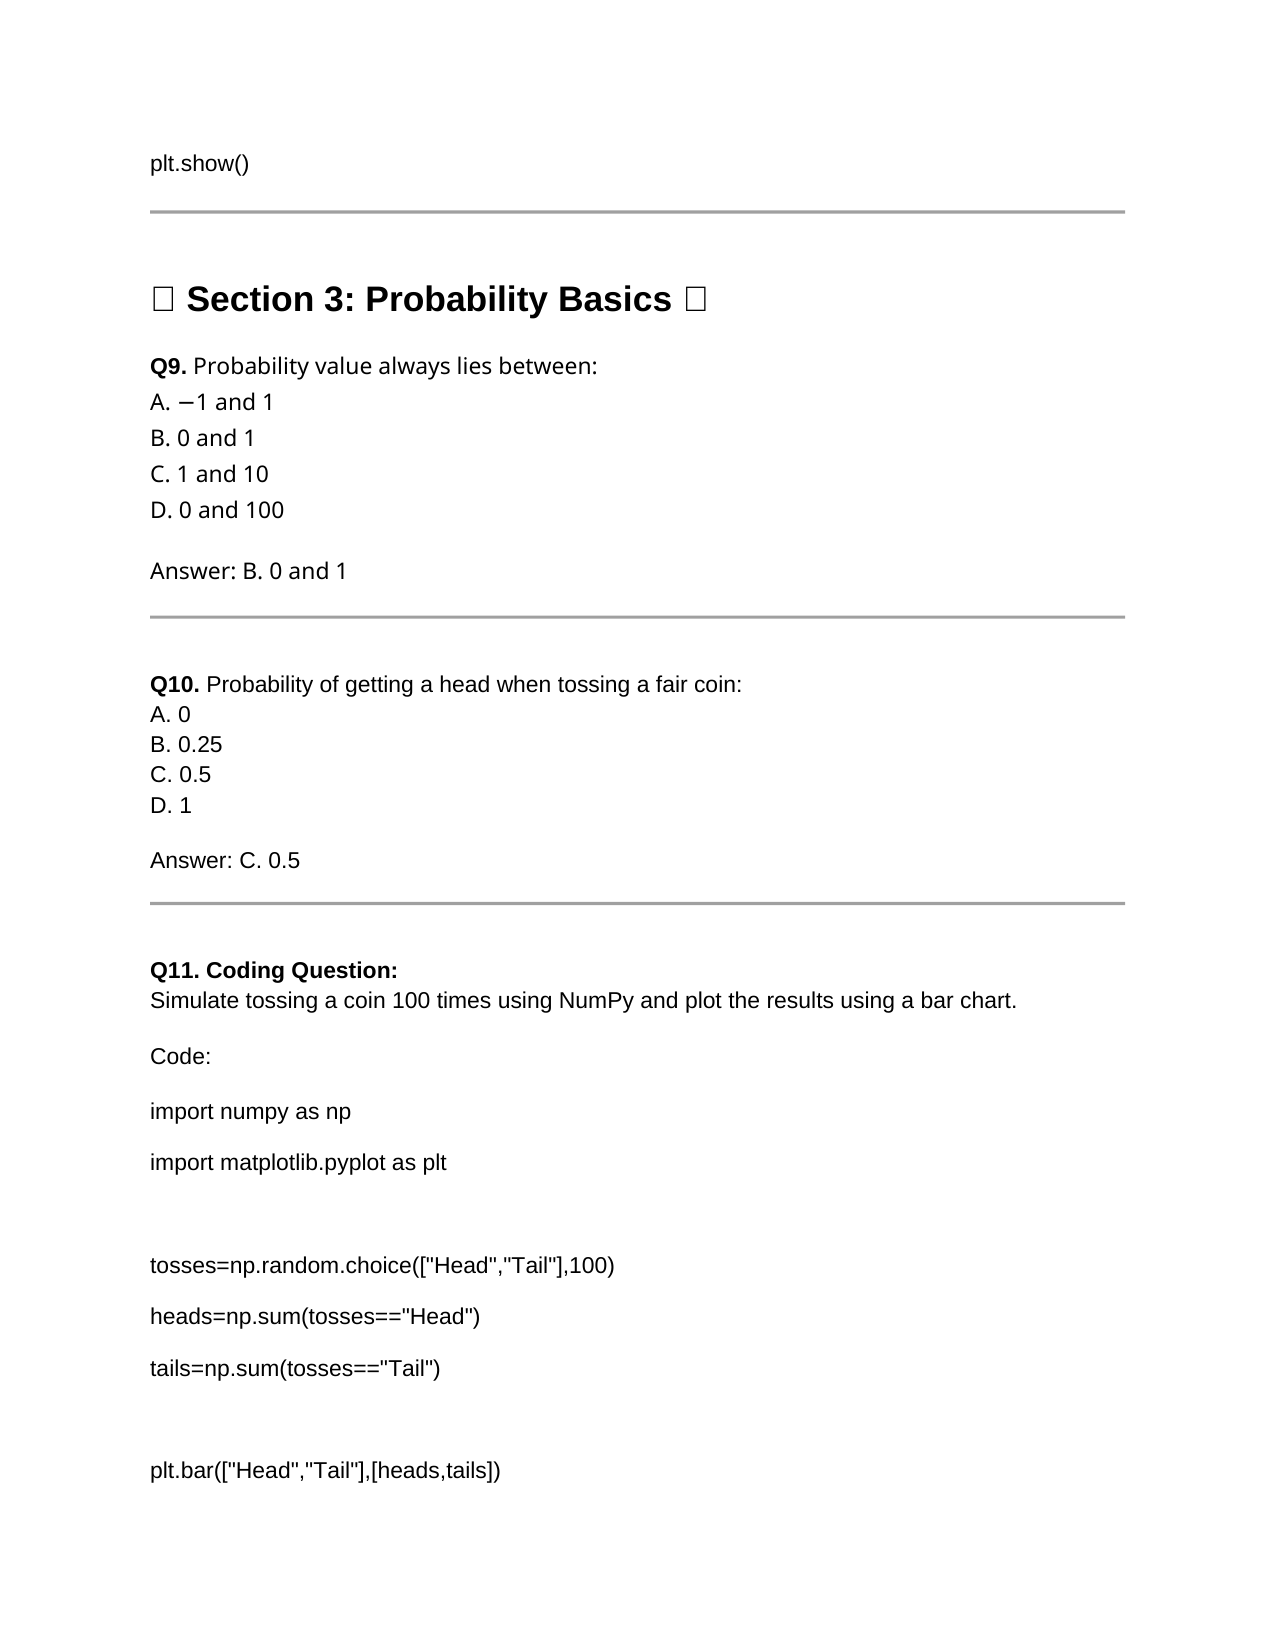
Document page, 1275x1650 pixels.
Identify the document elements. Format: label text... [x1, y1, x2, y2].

text tails=np.sum(tosses=="Tail") [150, 1354, 1125, 1381]
text plt.show() [150, 150, 1125, 176]
text Q10. Probability of getting a head when tossing a fair coin: A. 0 B. 0.25 C. 0.5 D. 1 [150, 671, 1125, 818]
text Q9. Probability value always lies between: A. −1 and 1 B. 0 and 1 C. 1 and 10 D. 0 and 100 [150, 350, 1125, 525]
text tosses=np.random.choice(["Head","Tail"],100) [150, 1252, 1125, 1278]
text import matplotlib.pyplot as plt [150, 1149, 1125, 1176]
text Code: [150, 1043, 1125, 1069]
text import numpy as np [150, 1098, 1125, 1124]
text Q11. Coding Question: Simulate tossing a coin 100 times using NumPy and plot the results using a bar chart. [150, 957, 1125, 1014]
text plt.bar(["Head","Tail"],[heads,tails]) [150, 1457, 1125, 1484]
text heads=np.sum(tosses=="Head") [150, 1303, 1125, 1329]
subtitle 🔹 Section 3: Probability Basics 🎲 [150, 278, 1125, 319]
text Answer: B. 0 and 1 [150, 554, 1125, 586]
text Answer: C. 0.5 [150, 847, 1125, 873]
